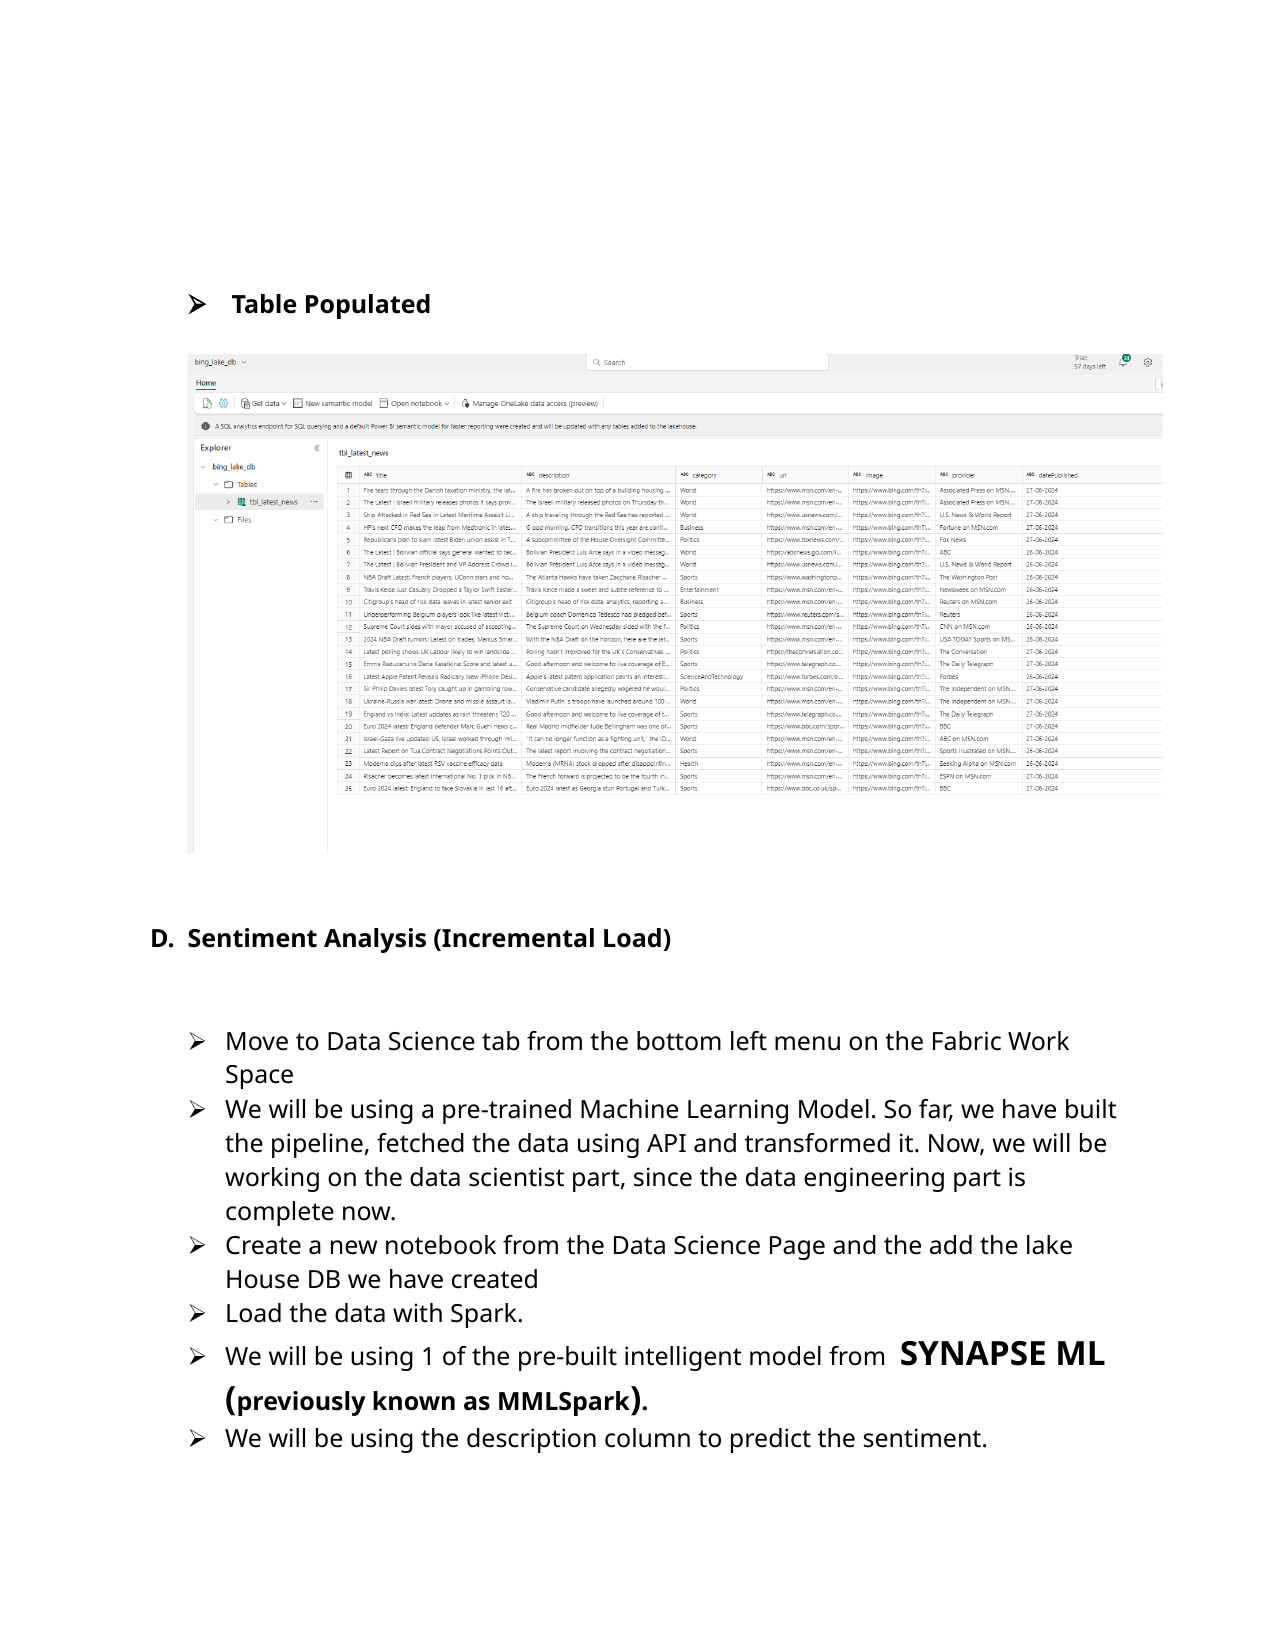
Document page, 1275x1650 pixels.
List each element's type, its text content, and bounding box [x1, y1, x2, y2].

list Sentiment Analysis (Incremental Load) [150, 921, 1125, 955]
list Table Populated [187, 286, 1125, 320]
list Load the data with Spark. [187, 1296, 1125, 1330]
list We will be using the description column to predict the sentiment. [187, 1421, 1125, 1454]
list Create a new notebook from the Data Science Page and the add the lake House DB we have created [187, 1227, 1125, 1296]
list We will be using a pre-trained Machine Learning Model. So far, we have built the pipeline, fetched the data using API and transformed it. Now, we will be working on the data scientist part, since the data engineering part is complete now. [187, 1091, 1125, 1227]
picture [187, 354, 1163, 853]
list Move to Data Science tab from the bottom left menu on the Fabric Work Space [187, 1023, 1125, 1091]
list We will be using 1 of the pre-built intelligent model from SYNAPSE ML (previously known as MMLSpark). [187, 1330, 1125, 1421]
